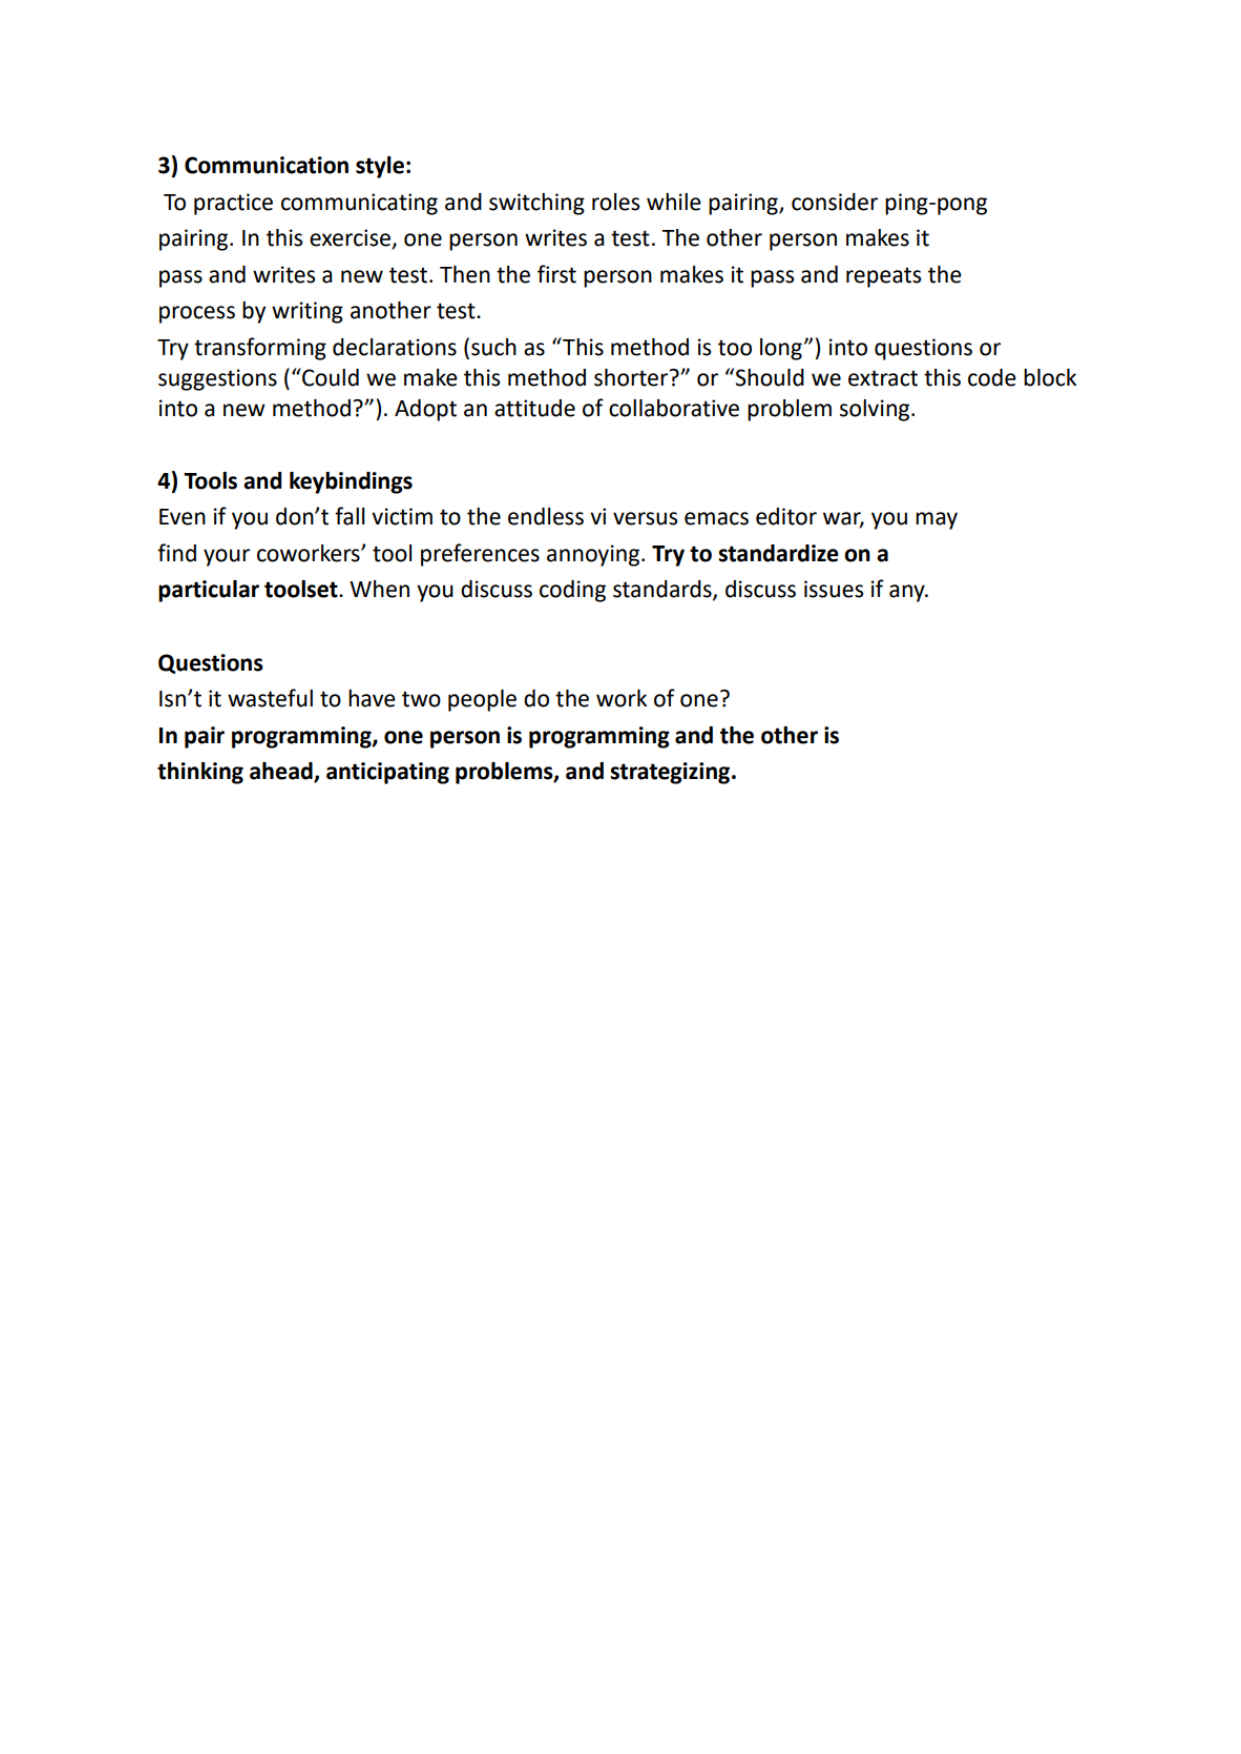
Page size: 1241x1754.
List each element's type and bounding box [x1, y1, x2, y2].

picture [150, 150, 1091, 798]
